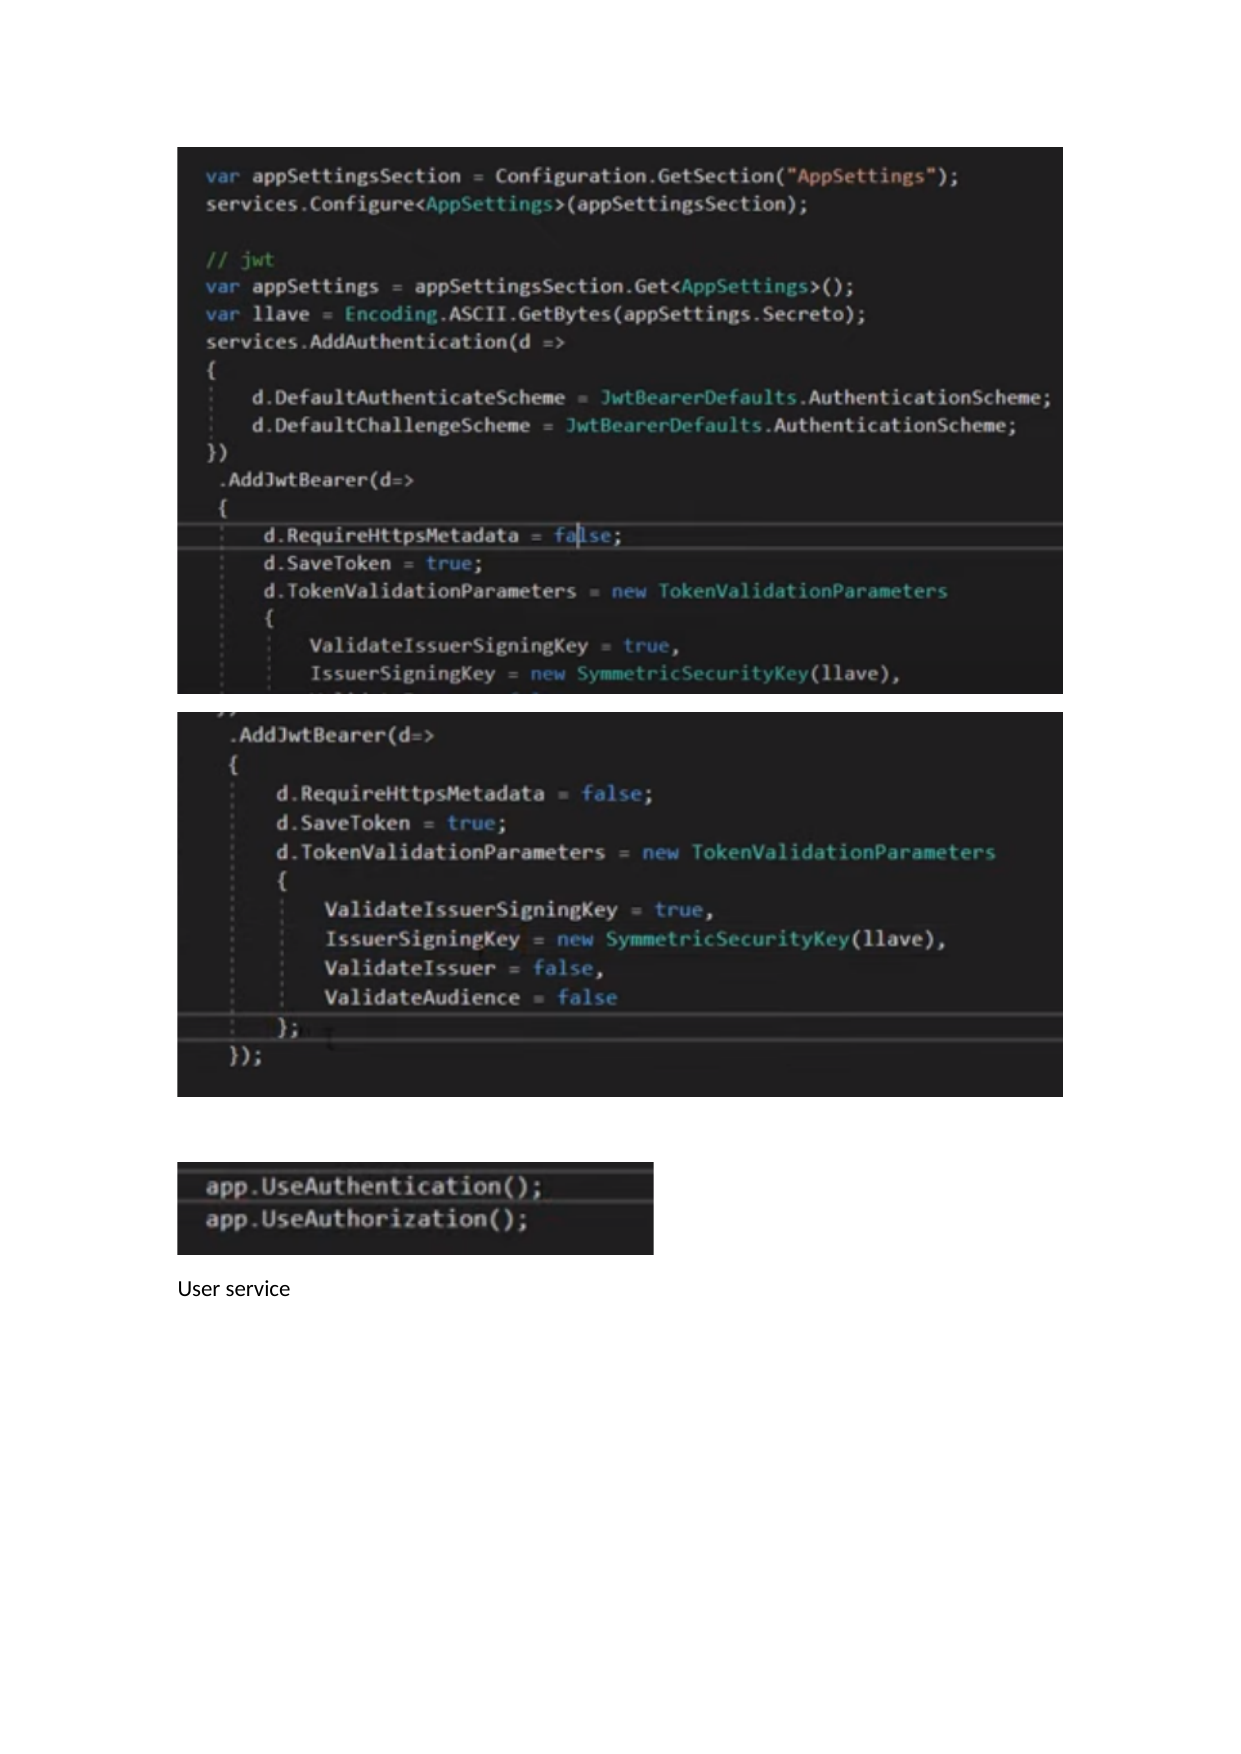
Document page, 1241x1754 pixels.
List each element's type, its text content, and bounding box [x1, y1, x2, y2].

text User service [177, 1274, 1063, 1302]
picture [177, 147, 1063, 694]
picture [177, 712, 1063, 1097]
picture [177, 1162, 654, 1255]
